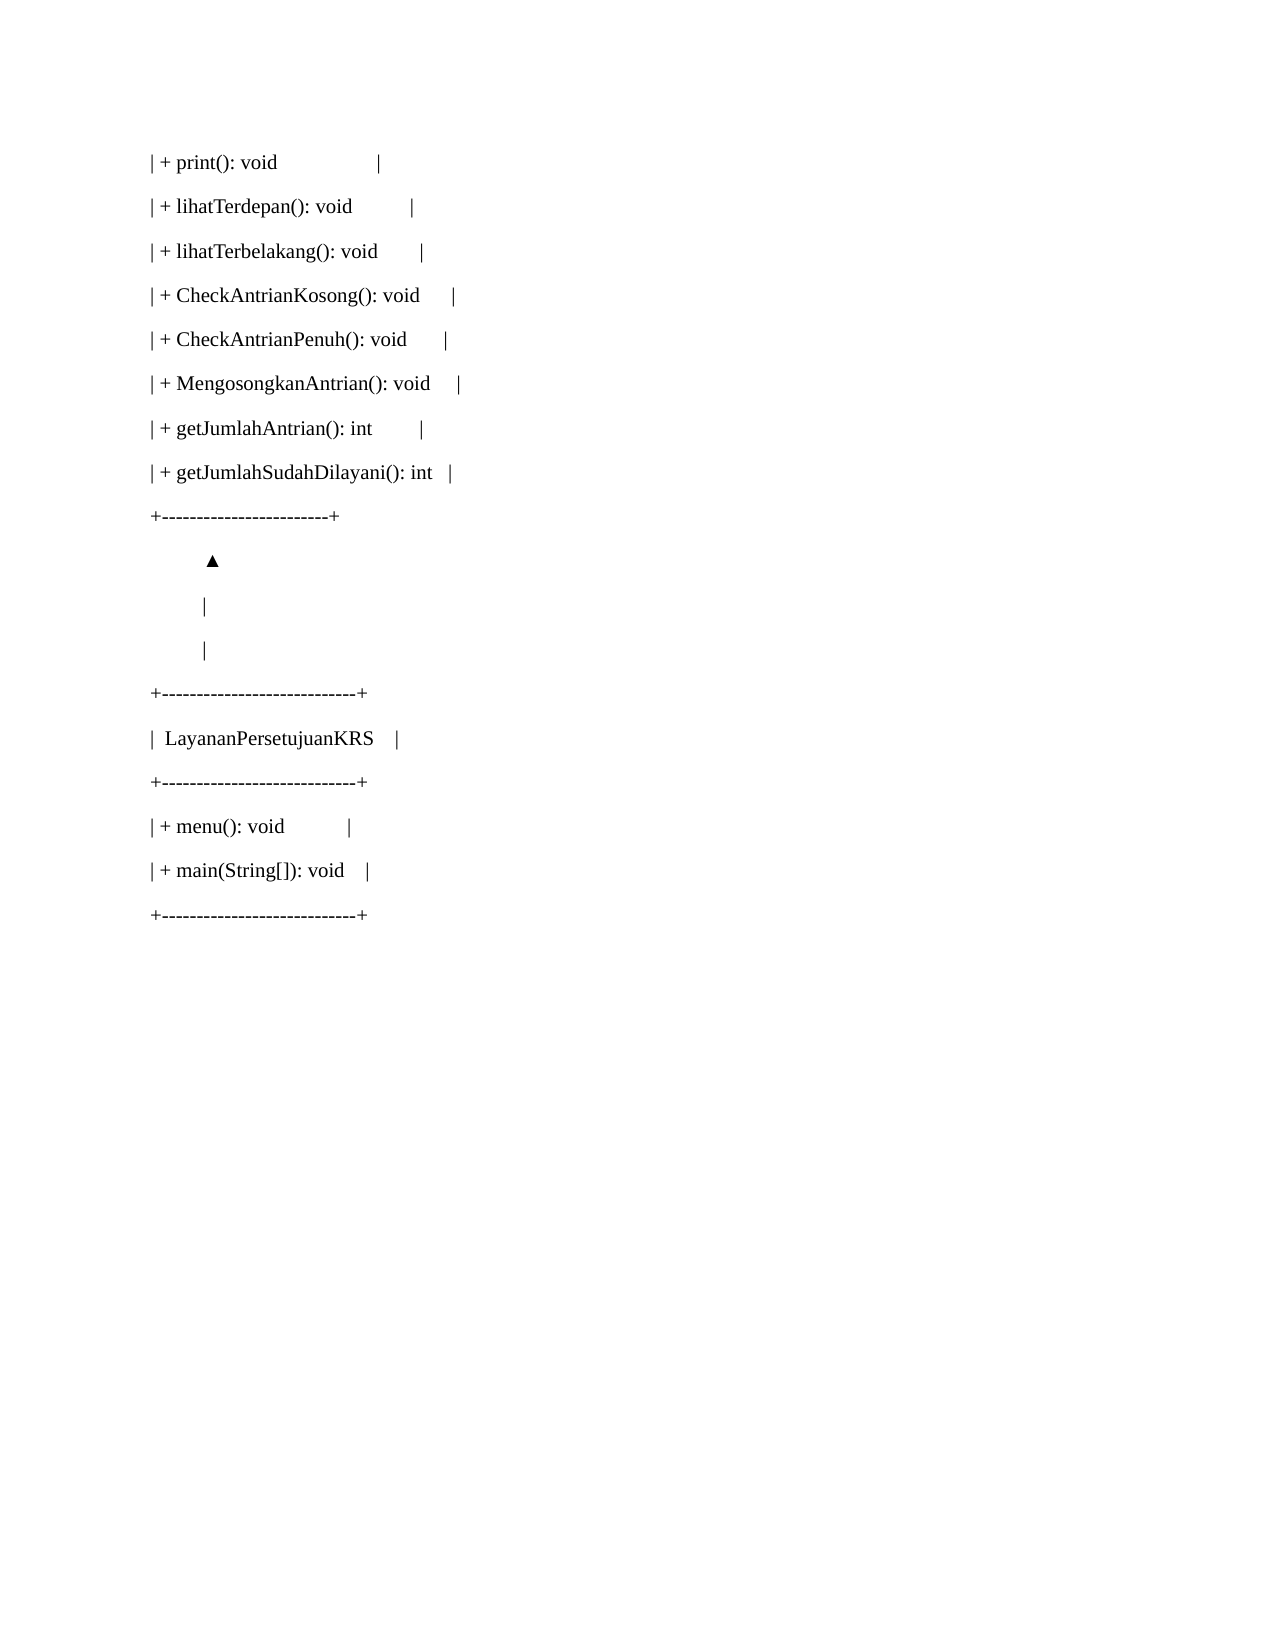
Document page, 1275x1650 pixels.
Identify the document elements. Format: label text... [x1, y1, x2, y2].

text | LayananPersetujuanKRS | [150, 726, 1125, 749]
text | + main(String[]): void | [150, 858, 1125, 882]
text | + getJumlahAntrian(): int | [150, 416, 1125, 440]
text | + menu(): void | [150, 814, 1125, 838]
text | + MengosongkanAntrian(): void | [150, 371, 1125, 395]
text +----------------------------+ [150, 903, 1125, 927]
text +------------------------+ [150, 504, 1125, 528]
text | + lihatTerdepan(): void | [150, 194, 1125, 218]
text | + CheckAntrianKosong(): void | [150, 283, 1125, 307]
text | + getJumlahSudahDilayani(): int | [150, 460, 1125, 484]
text +----------------------------+ [150, 681, 1125, 705]
text +----------------------------+ [150, 770, 1125, 794]
text | [150, 637, 1125, 661]
text ▲ [150, 548, 1125, 572]
text | + CheckAntrianPenuh(): void | [150, 327, 1125, 351]
text | + lihatTerbelakang(): void | [150, 238, 1125, 263]
text | [150, 593, 1125, 617]
text | + print(): void | [150, 150, 1125, 174]
